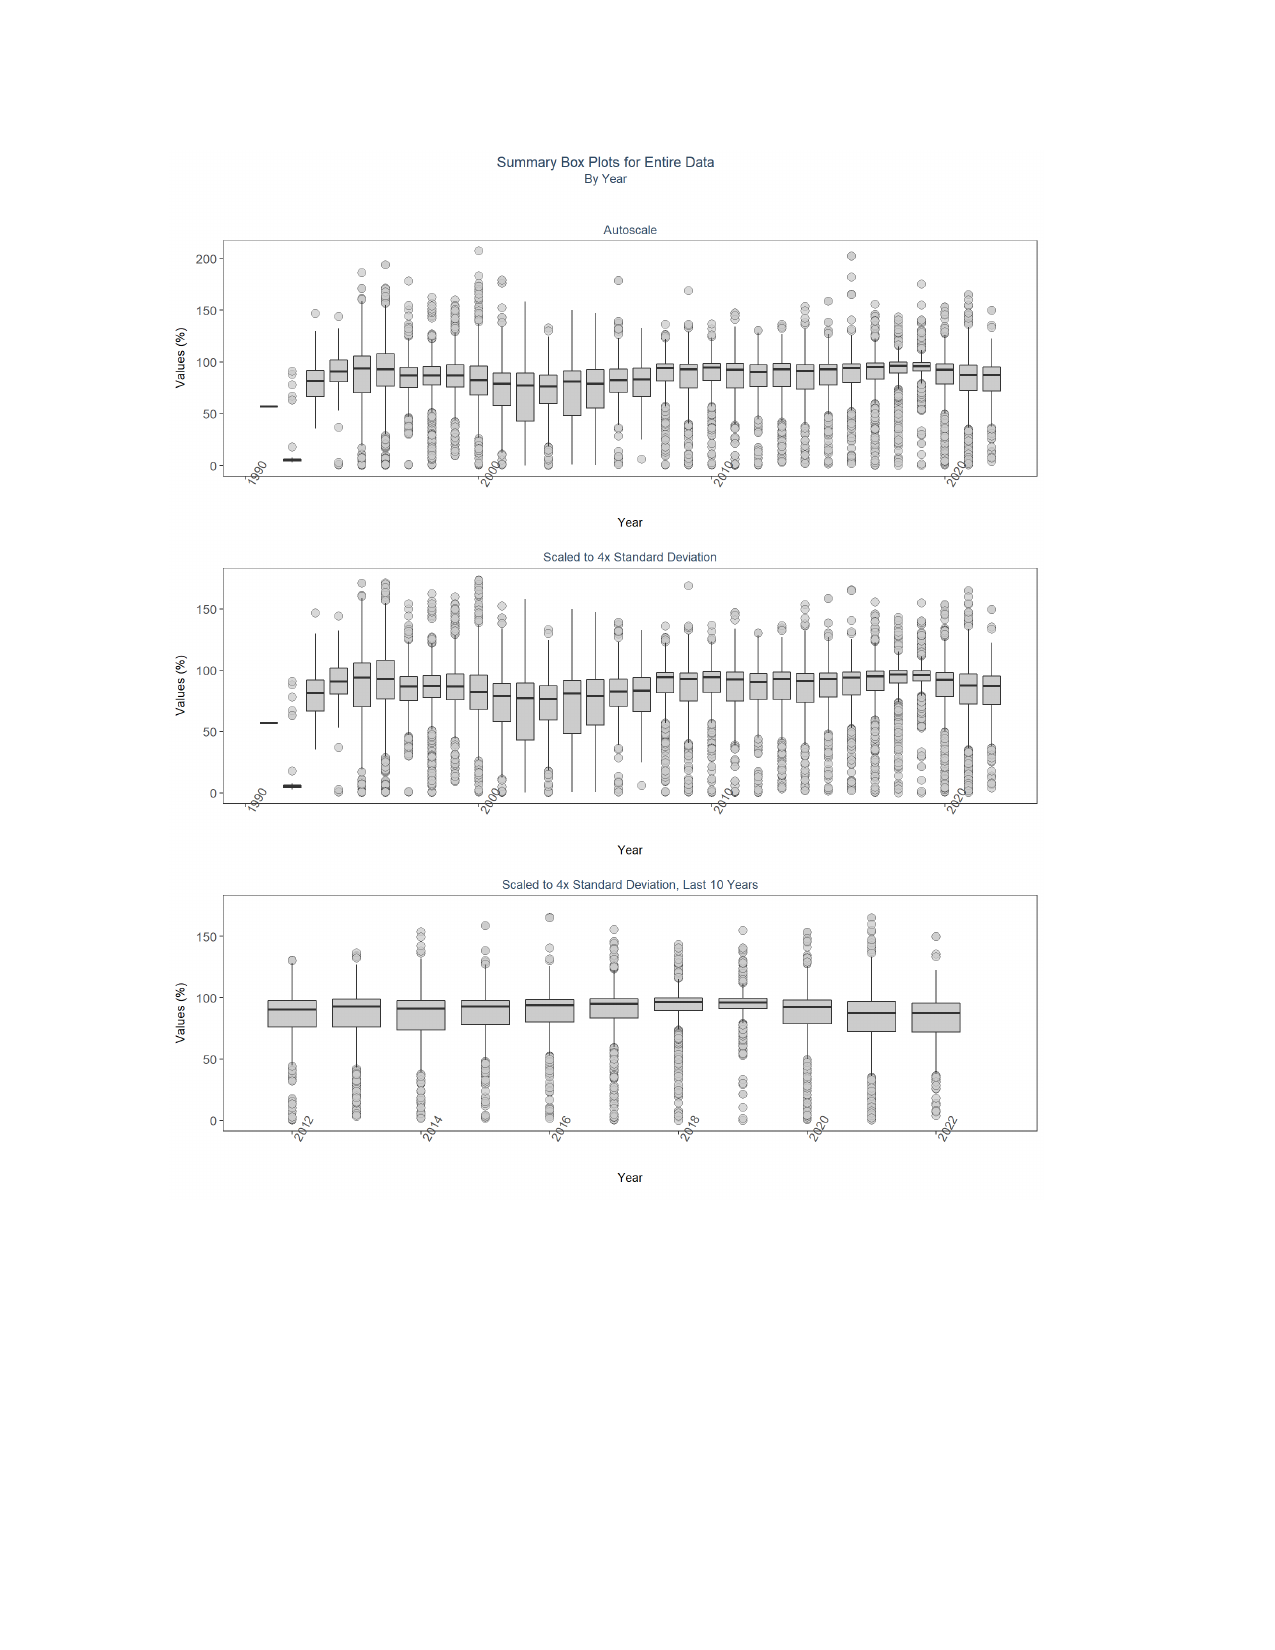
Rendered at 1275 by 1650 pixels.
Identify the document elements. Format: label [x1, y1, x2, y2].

picture [168, 150, 1044, 1200]
